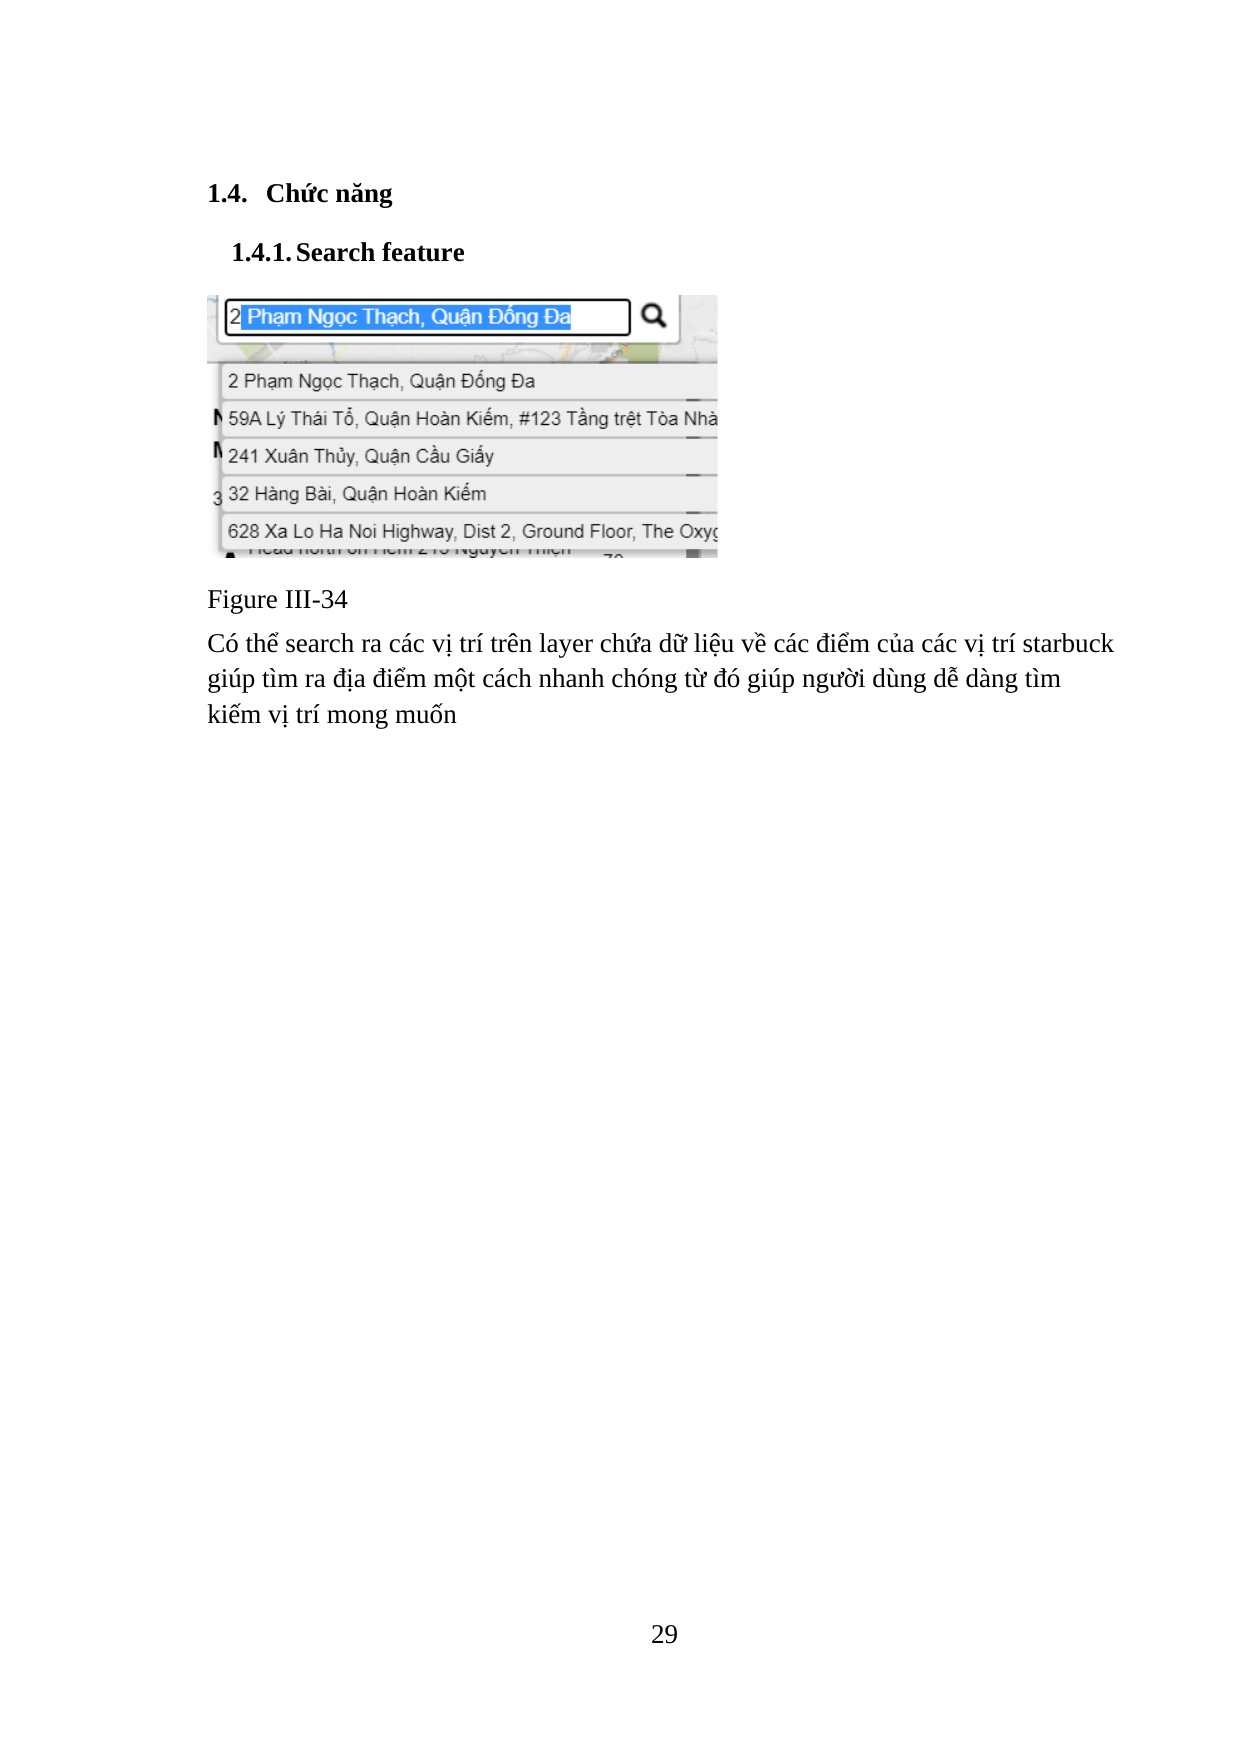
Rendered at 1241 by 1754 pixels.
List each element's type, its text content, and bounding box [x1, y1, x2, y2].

picture [207, 295, 729, 558]
text Có thể search ra các vị trí trên layer chứa dữ liệu về các điểm của các vị trí starbuck giúp tìm ra địa điểm một cách nhanh chóng từ đó giúp người dùng dễ dàng tìm kiếm vị trí mong muốn [207, 627, 1122, 729]
subtitle Search feature [231, 236, 1122, 267]
subtitle Chức năng [207, 177, 1122, 208]
